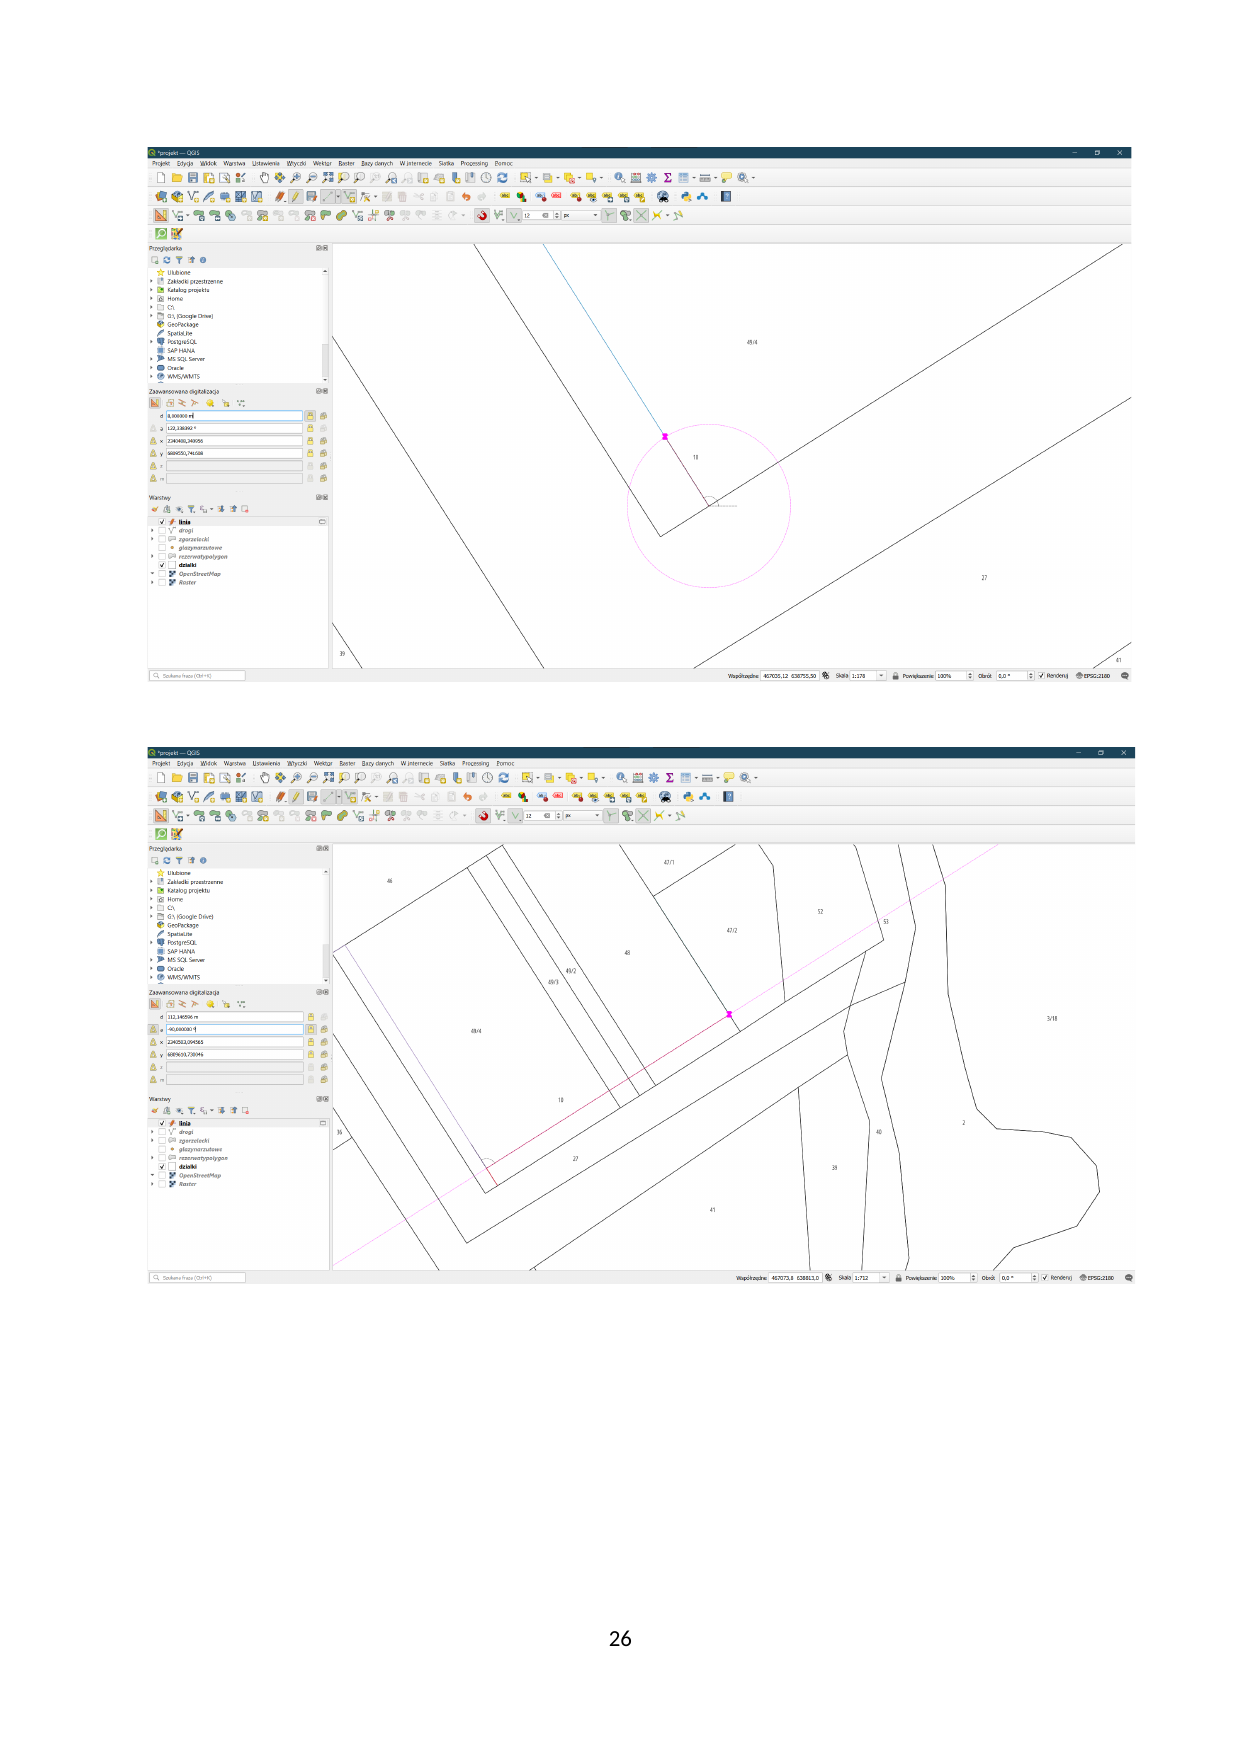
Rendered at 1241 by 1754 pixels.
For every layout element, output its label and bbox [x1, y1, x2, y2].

picture [147, 147, 1132, 682]
picture [147, 747, 1136, 1284]
